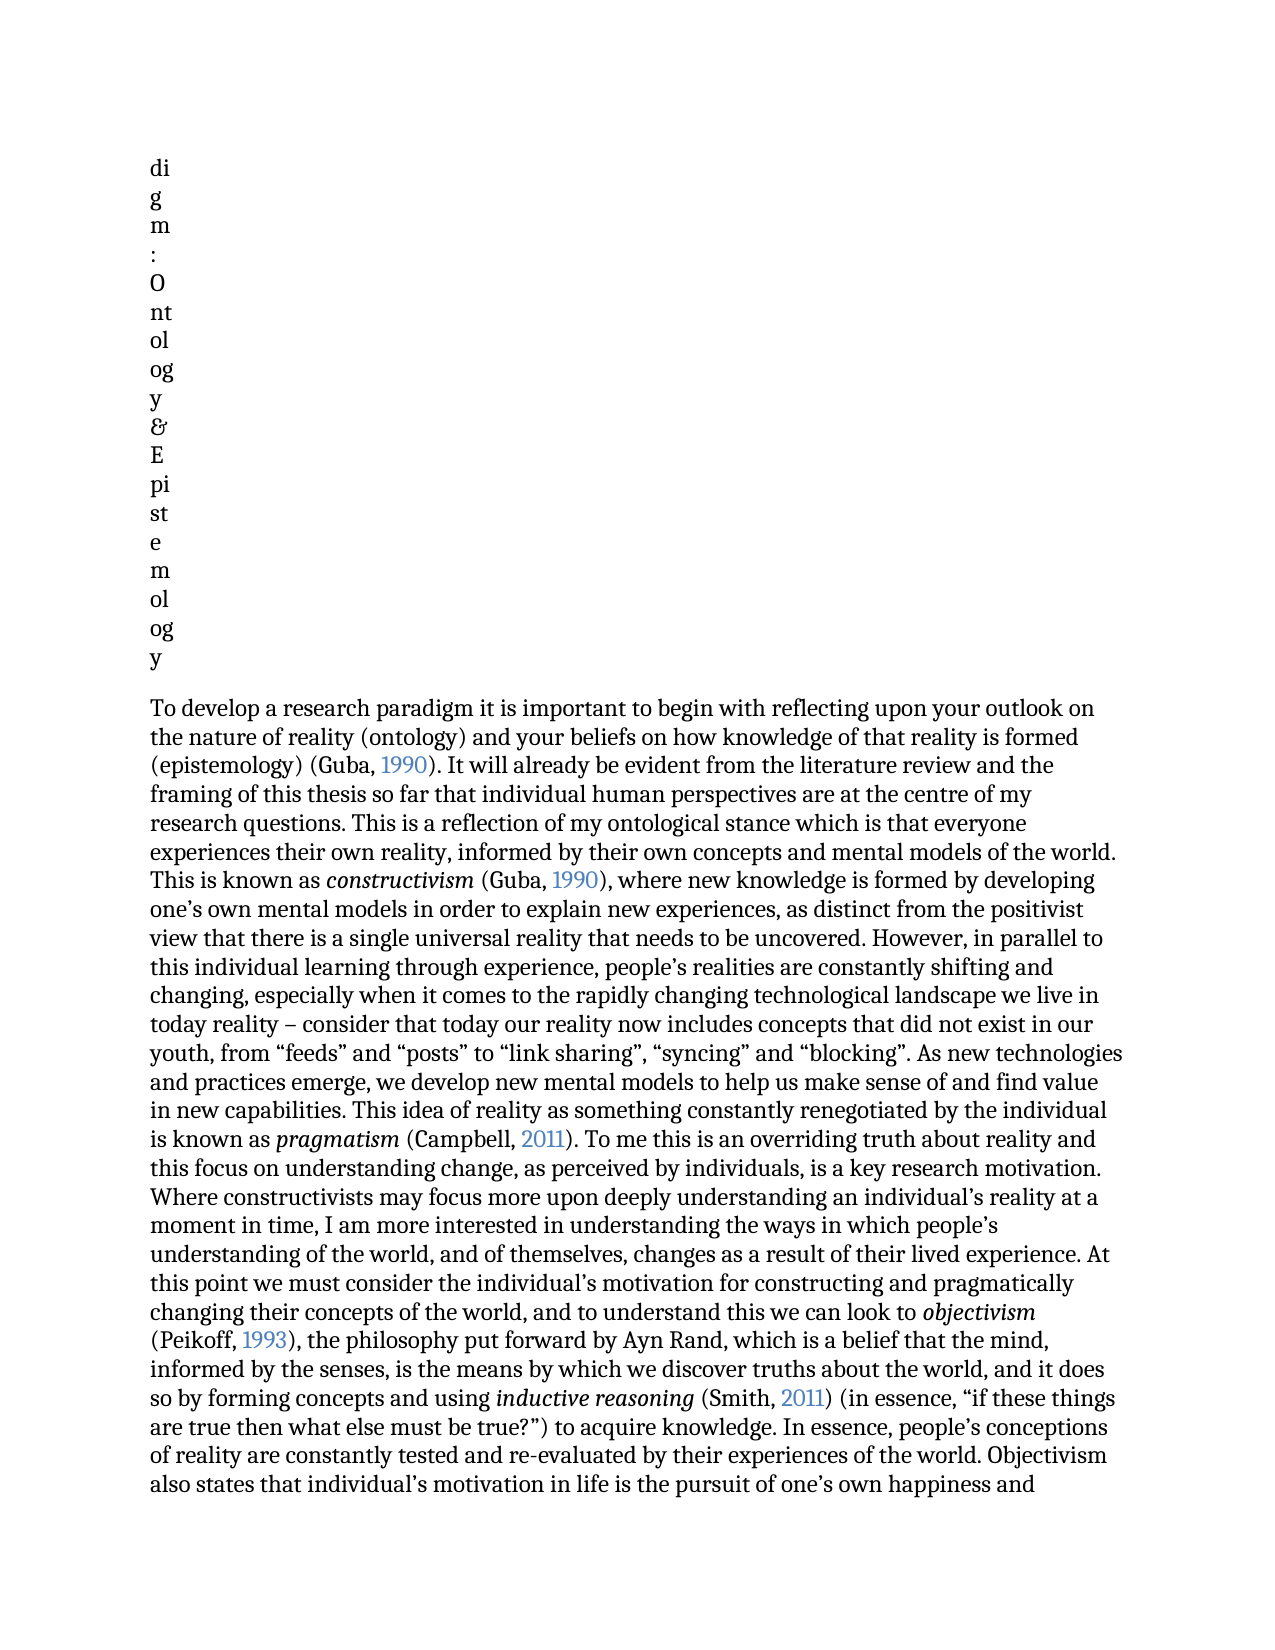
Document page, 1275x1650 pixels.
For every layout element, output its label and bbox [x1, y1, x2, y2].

table_cell [139, 150, 187, 675]
text [150, 694, 1125, 1499]
